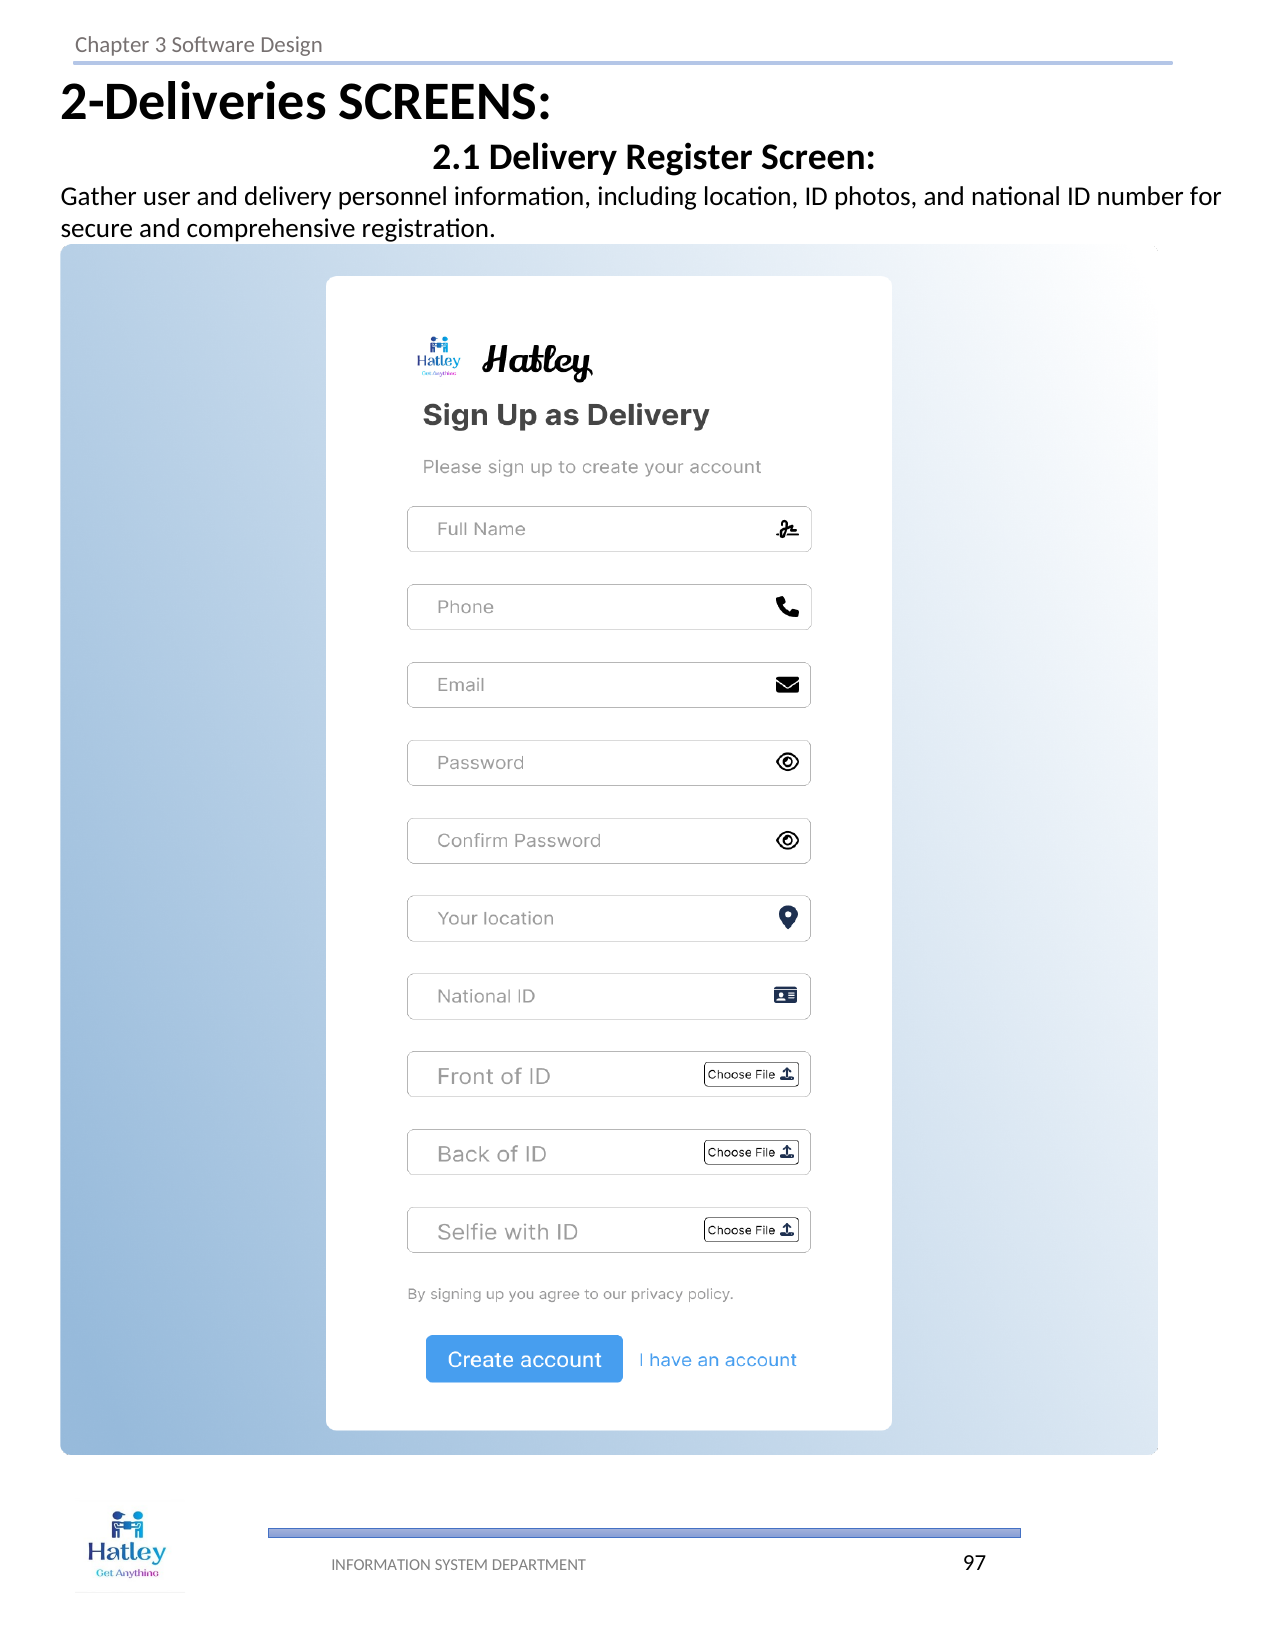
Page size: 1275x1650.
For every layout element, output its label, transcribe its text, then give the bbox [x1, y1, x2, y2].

text 2-Deliveries SCREENS: [60, 67, 1248, 133]
text Gather user and delivery personnel information, including location, ID photos, and national ID number for secure and comprehensive registration. [60, 179, 1248, 245]
text 2.1 Delivery Register Screen: [60, 133, 1248, 179]
picture [269, 1529, 1020, 1537]
picture [60, 244, 1158, 1455]
picture [75, 1498, 185, 1593]
